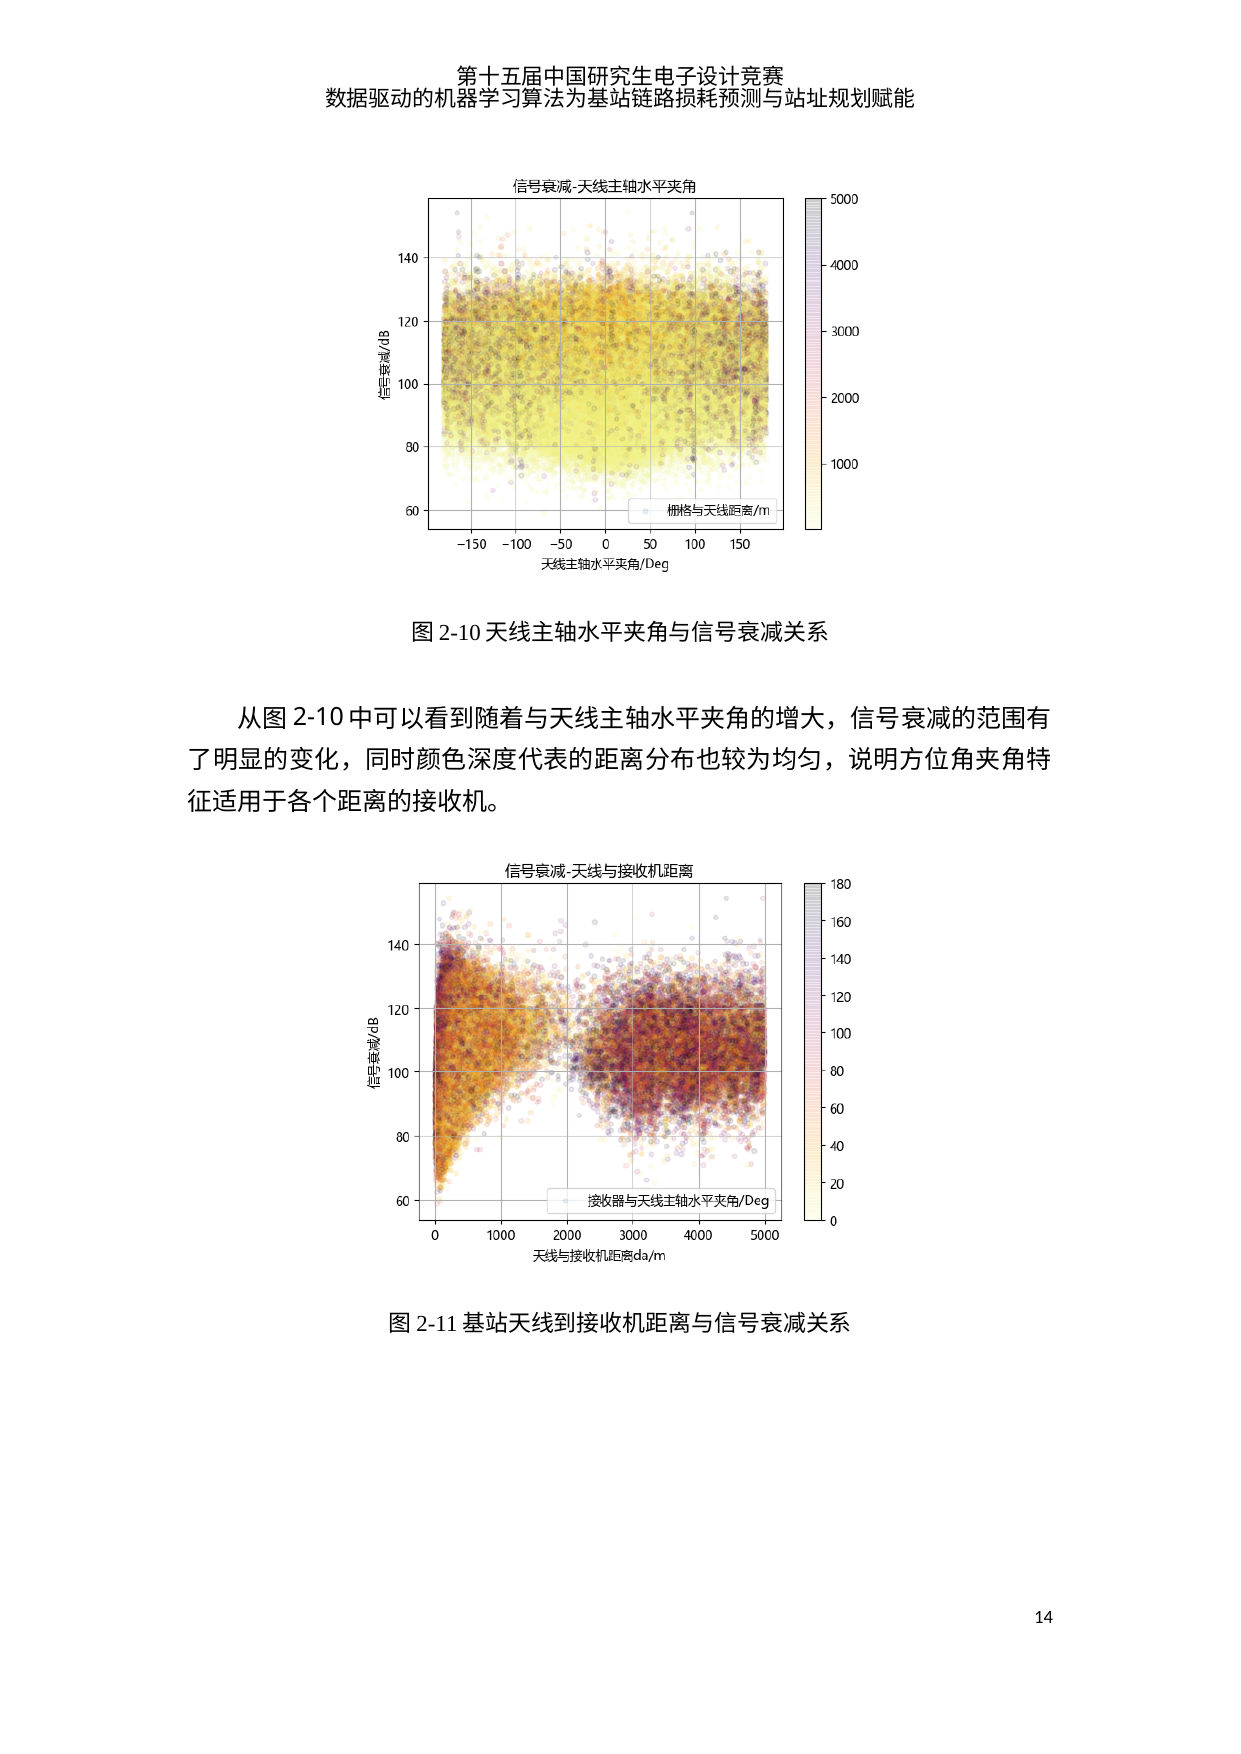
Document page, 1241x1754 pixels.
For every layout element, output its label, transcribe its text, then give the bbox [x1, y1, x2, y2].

picture [356, 162, 884, 576]
text 从图2-10中可以看到随着与天线主轴水平夹角的增大，信号衰减的范围有了明显的变化，同时颜色深度代表的距离分布也较为均匀，说明方位角夹角特征适用于各个距离的接收机。 [187, 695, 1053, 820]
picture [345, 852, 895, 1267]
text 图2-11基站天线到接收机距离与信号衰减关系 [187, 1289, 1053, 1354]
text 图2-10天线主轴水平夹角与信号衰减关系 [187, 598, 1053, 663]
